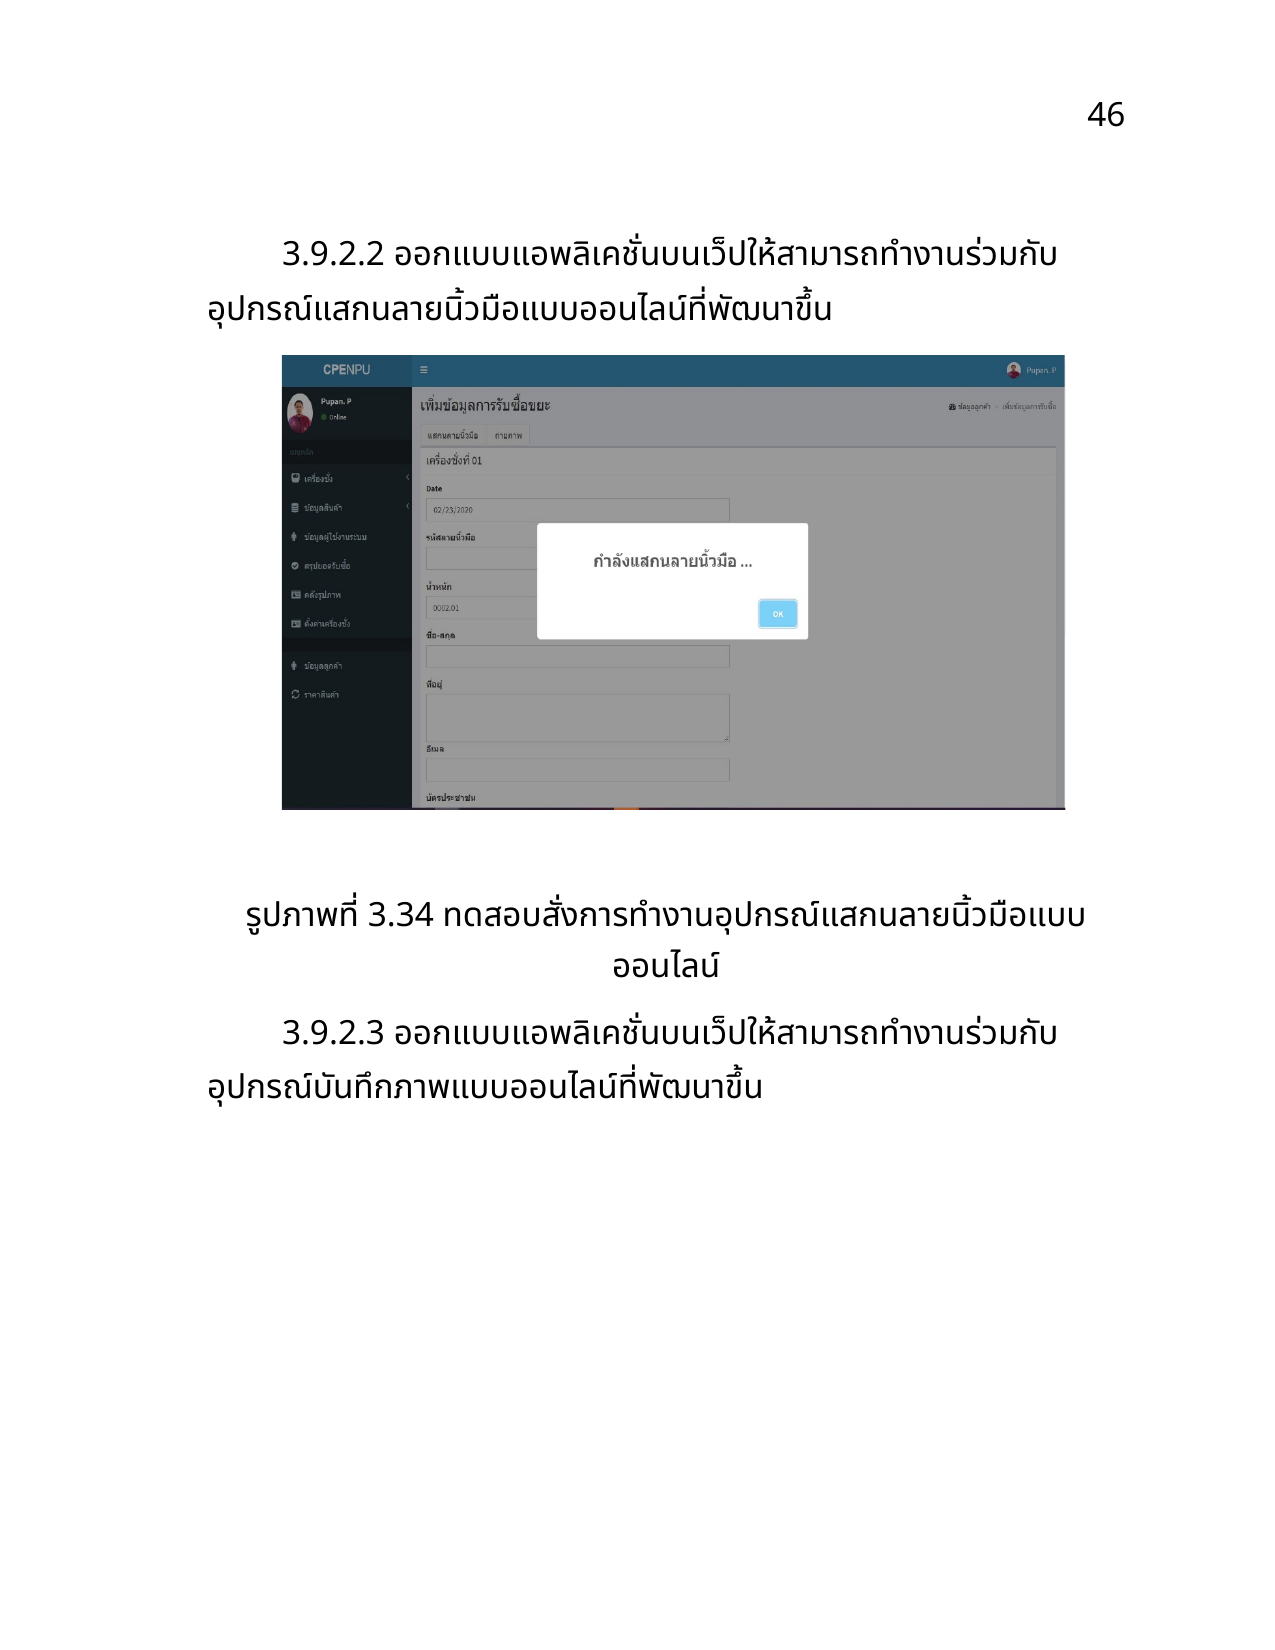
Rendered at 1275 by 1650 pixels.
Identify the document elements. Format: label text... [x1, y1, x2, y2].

text 3.9.2.2 ออกแบบแอพลิเคชั่นบนเว็ปให้สามารถทำงานร่วมกับอุปกรณ์แสกนลายนิ้วมือแบบออนไลน์ที่พัฒนาขึ้น [207, 230, 1125, 335]
text 3.9.2.3 ออกแบบแอพลิเคชั่นบนเว็ปให้สามารถทำงานร่วมกับอุปกรณ์บันทึกภาพแบบออนไลน์ที่พัฒนาขึ้น [207, 1009, 1125, 1114]
picture [281, 355, 1066, 810]
text รูปภาพที่ 3.34 ทดสอบสั่งการทำงานอุปกรณ์แสกนลายนิ้วมือแบบออนไลน์ [207, 891, 1125, 992]
